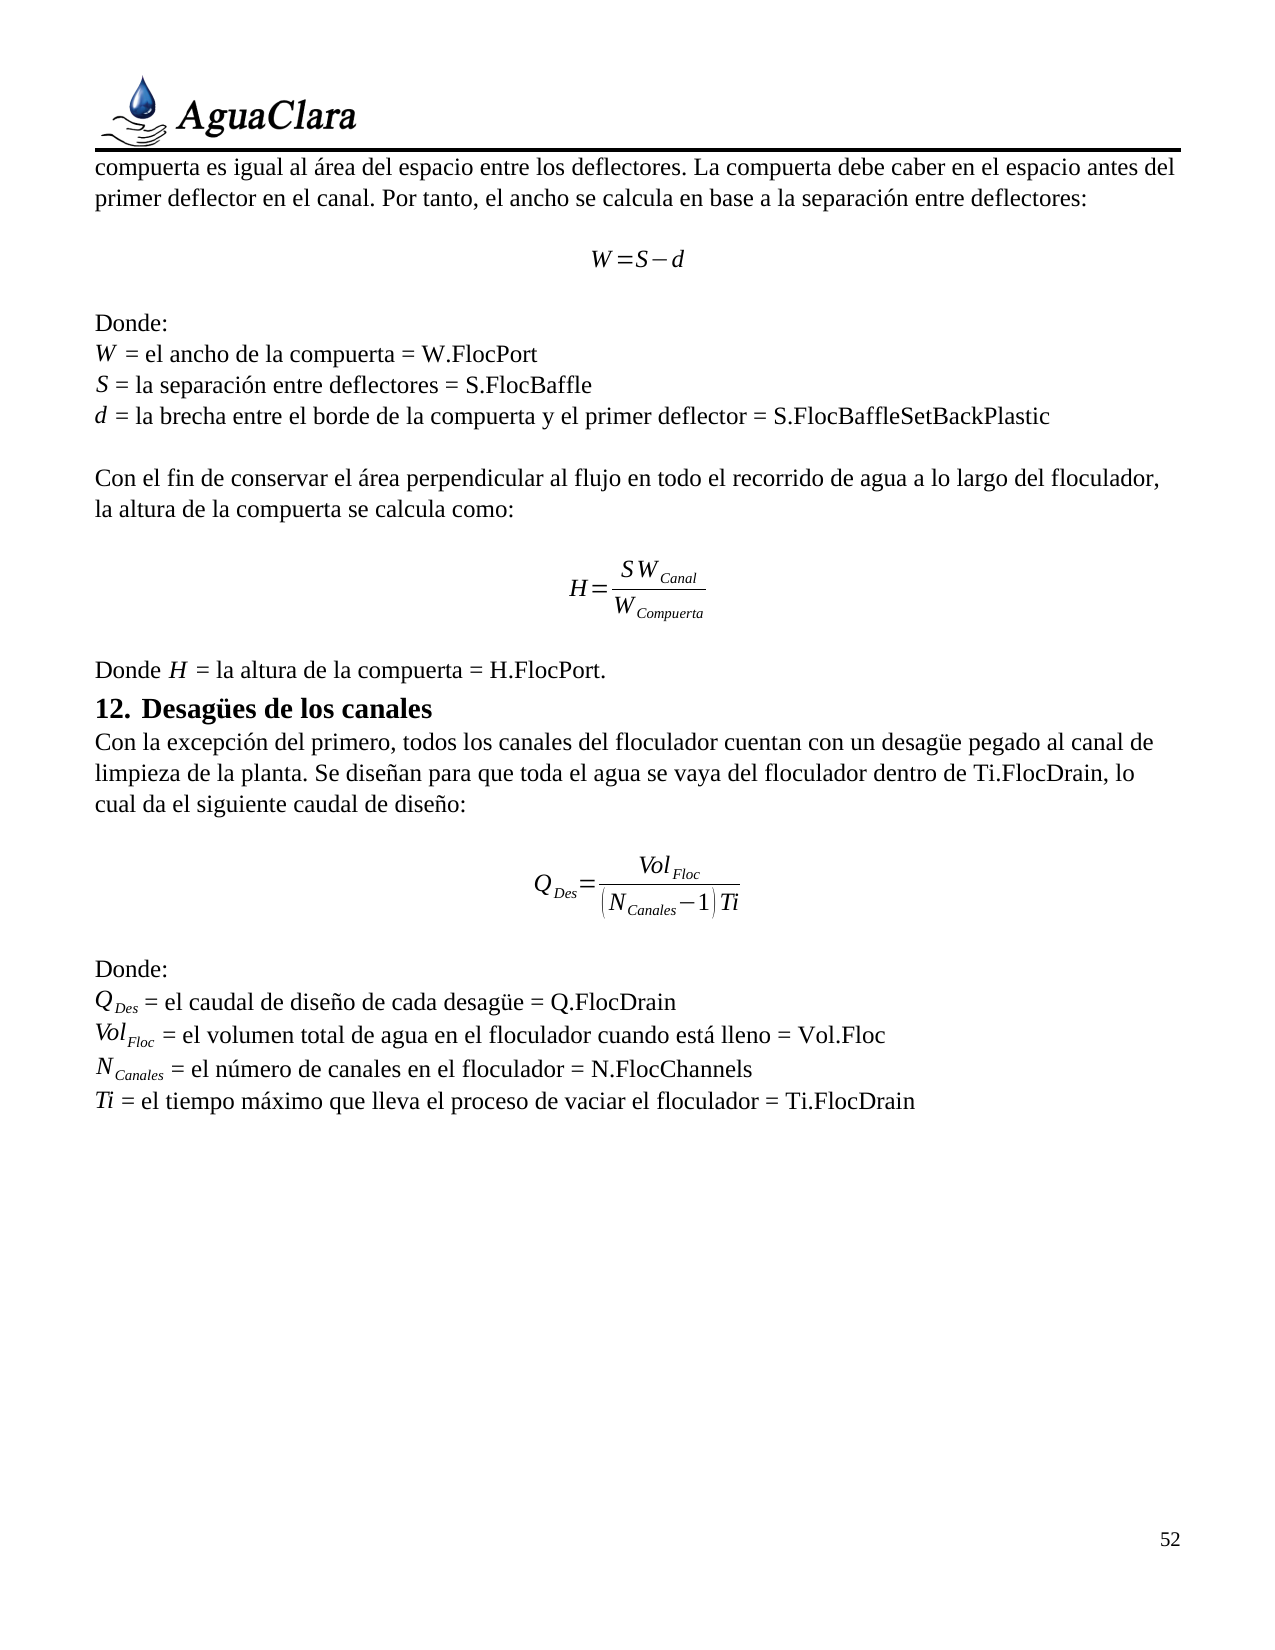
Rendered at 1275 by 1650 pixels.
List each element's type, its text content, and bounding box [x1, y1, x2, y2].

text Donde: [94, 308, 1181, 336]
text = el número de canales en el floculador = N.FlocChannels [94, 1053, 1181, 1084]
text = el ancho de la compuerta = W.FlocPort [94, 339, 1181, 367]
text = el caudal de diseño de cada desagüe = Q.FlocDrain [94, 985, 1181, 1017]
text Donde: [94, 954, 1181, 983]
text Donde = la altura de la compuerta = H.FlocPort. [94, 656, 1181, 684]
text = el volumen total de agua en el floculador cuando está lleno = Vol.Floc [94, 1019, 1181, 1050]
text = el tiempo máximo que lleva el proceso de vaciar el floculador = Ti.FlocDrain [94, 1086, 1181, 1115]
text Con la excepción del primero, todos los canales del floculador cuentan con un desagüe pegado al canal de limpieza de la planta. Se diseñan para que toda el agua se vaya del floculador dentro de Ti.FlocDrain, lo cual da el siguiente caudal de diseño: [94, 727, 1181, 818]
picture [94, 75, 373, 148]
text = la brecha entre el borde de la compuerta y el primer deflector = S.FlocBaffleSetBackPlastic [94, 401, 1181, 429]
text Con el fin de conservar el área perpendicular al flujo en todo el recorrido de agua a lo largo del floculador, la altura de la compuerta se calcula como: [94, 463, 1181, 523]
subtitle Desagües de los canales [94, 691, 1181, 724]
text = la separación entre deflectores = S.FlocBaffle [94, 370, 1181, 398]
